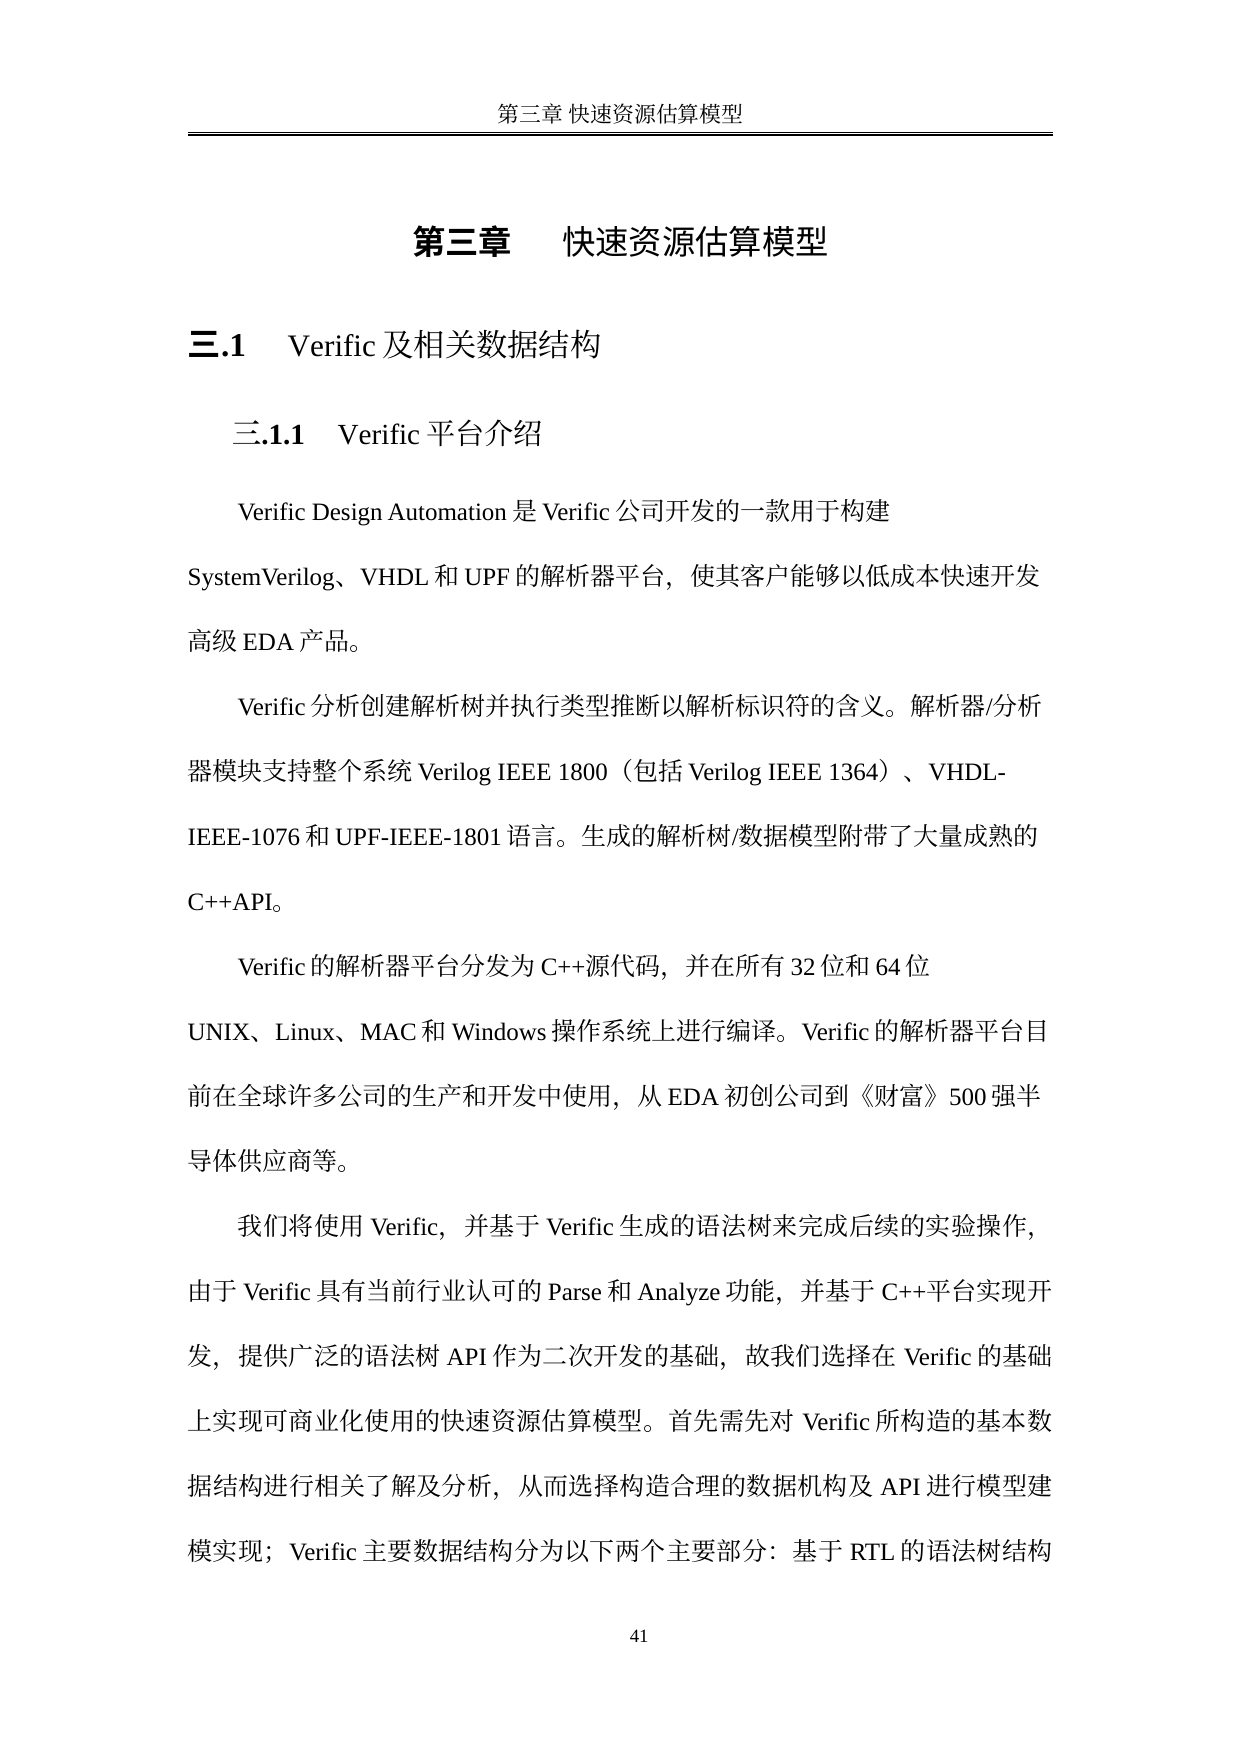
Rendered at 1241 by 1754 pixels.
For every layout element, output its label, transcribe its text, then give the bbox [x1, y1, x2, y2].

text Verific分析创建解析树并执行类型推断以解析标识符的含义。解析器/分析器模块支持整个系统Verilog IEEE 1800（包括Verilog IEEE 1364）、VHDL-IEEE-1076和UPF-IEEE-1801语言。生成的解析树/数据模型附带了大量成熟的C++API。 [187, 672, 1053, 932]
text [187, 1192, 1053, 1582]
subtitle 快速资源估算模型 [187, 207, 1053, 272]
text Verific的解析器平台分发为C++源代码，并在所有32位和64位UNIX、Linux、MAC和Windows操作系统上进行编译。Verific的解析器平台目前在全球许多公司的生产和开发中使用，从EDA初创公司到《财富》500强半导体供应商等。 [187, 932, 1053, 1192]
text Verific Design Automation是Verific公司开发的一款用于构建SystemVerilog、VHDL和UPF的解析器平台，使其客户能够以低成本快速开发高级EDA产品。 [187, 477, 1053, 672]
subtitle Verific平台介绍 [232, 400, 1053, 465]
subtitle Verific及相关数据结构 [187, 310, 1053, 375]
